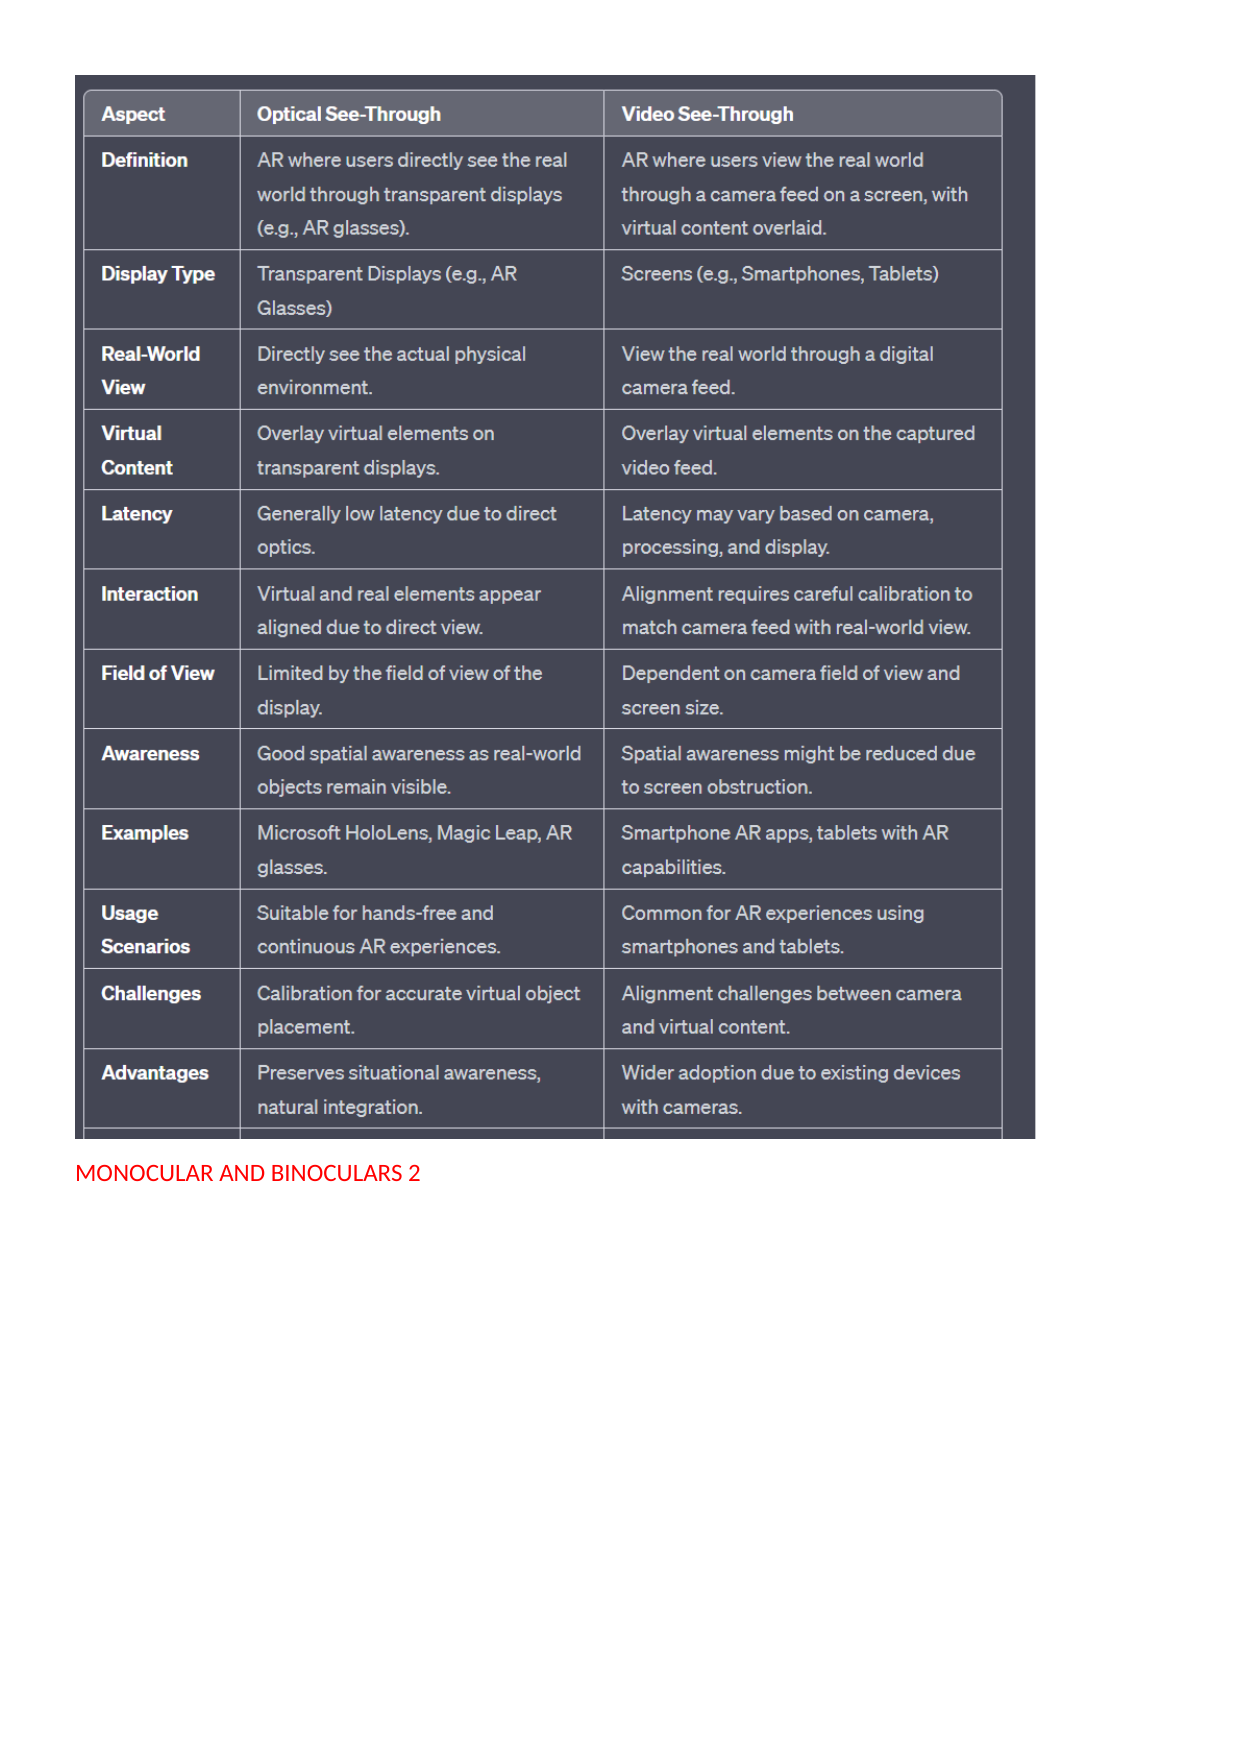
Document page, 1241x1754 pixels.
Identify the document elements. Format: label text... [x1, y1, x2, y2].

text MONOCULAR AND BINOCULARS 2 [75, 1157, 1165, 1188]
picture [75, 75, 1036, 1139]
